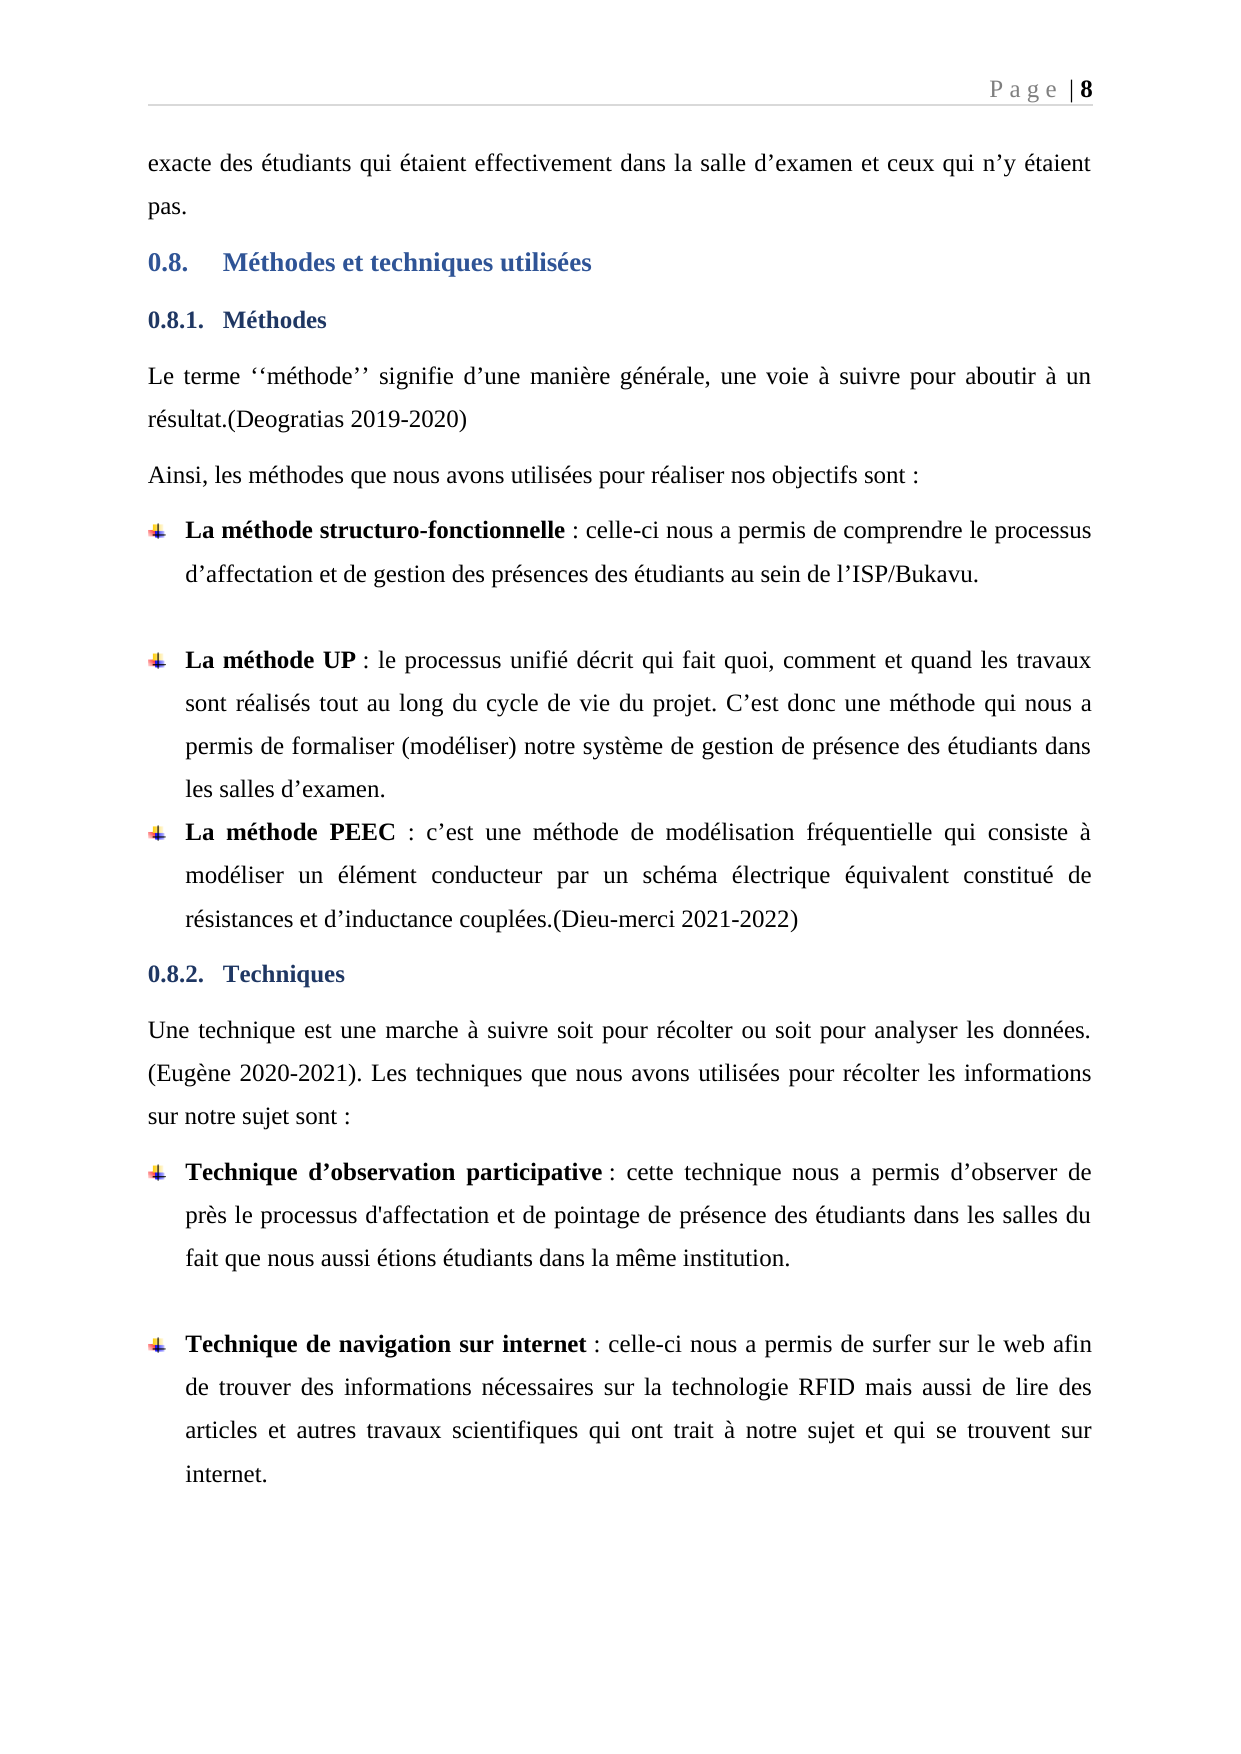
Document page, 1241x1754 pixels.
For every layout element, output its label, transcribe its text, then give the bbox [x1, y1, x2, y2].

list La méthode PEEC : c’est une méthode de modélisation fréquentielle qui consiste à modéliser un élément conducteur par un schéma électrique équivalent constitué de résistances et d’inductance couplées.(Dieu-merci 2021-2022) [148, 817, 1093, 932]
list Technique de navigation sur internet : celle-ci nous a permis de surfer sur le web afin de trouver des informations nécessaires sur la technologie RFID mais aussi de lire des articles et autres travaux scientifiques qui ont trait à notre sujet et qui se trouvent sur internet. [148, 1329, 1093, 1487]
subtitle Méthodes [148, 306, 1093, 334]
list La méthode UP : le processus unifié décrit qui fait quoi, comment et quand les travaux sont réalisés tout au long du cycle de vie du projet. C’est donc une méthode qui nous a permis de formaliser (modéliser) notre système de gestion de présence des étudiants dans les salles d’examen. [148, 645, 1093, 803]
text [148, 148, 1093, 219]
picture [148, 651, 166, 669]
text Ainsi, les méthodes que nous avons utilisées pour réaliser nos objectifs sont : [148, 460, 1093, 489]
text Une technique est une marche à suivre soit pour récolter ou soit pour analyser les données.(Eugène 2020-2021). Les techniques que nous avons utilisées pour récolter les informations sur notre sujet sont : [148, 1015, 1093, 1130]
subtitle Méthodes et techniques utilisées [148, 246, 1093, 277]
picture [148, 522, 166, 539]
list Technique d’observation participative : cette technique nous a permis d’observer de près le processus d'affectation et de pointage de présence des étudiants dans les salles du fait que nous aussi étions étudiants dans la même institution. [148, 1157, 1093, 1272]
picture [148, 824, 166, 841]
picture [148, 1163, 166, 1181]
picture [148, 1336, 166, 1353]
text Le terme ‘‘méthode’’ signifie d’une manière générale, une voie à suivre pour aboutir à un résultat.(Deogratias 2019-2020) [148, 361, 1093, 433]
list La méthode structuro-fonctionnelle : celle-ci nous a permis de comprendre le processus d’affectation et de gestion des présences des étudiants au sein de l’ISP/Bukavu. [148, 516, 1093, 587]
subtitle Techniques [148, 959, 1093, 988]
